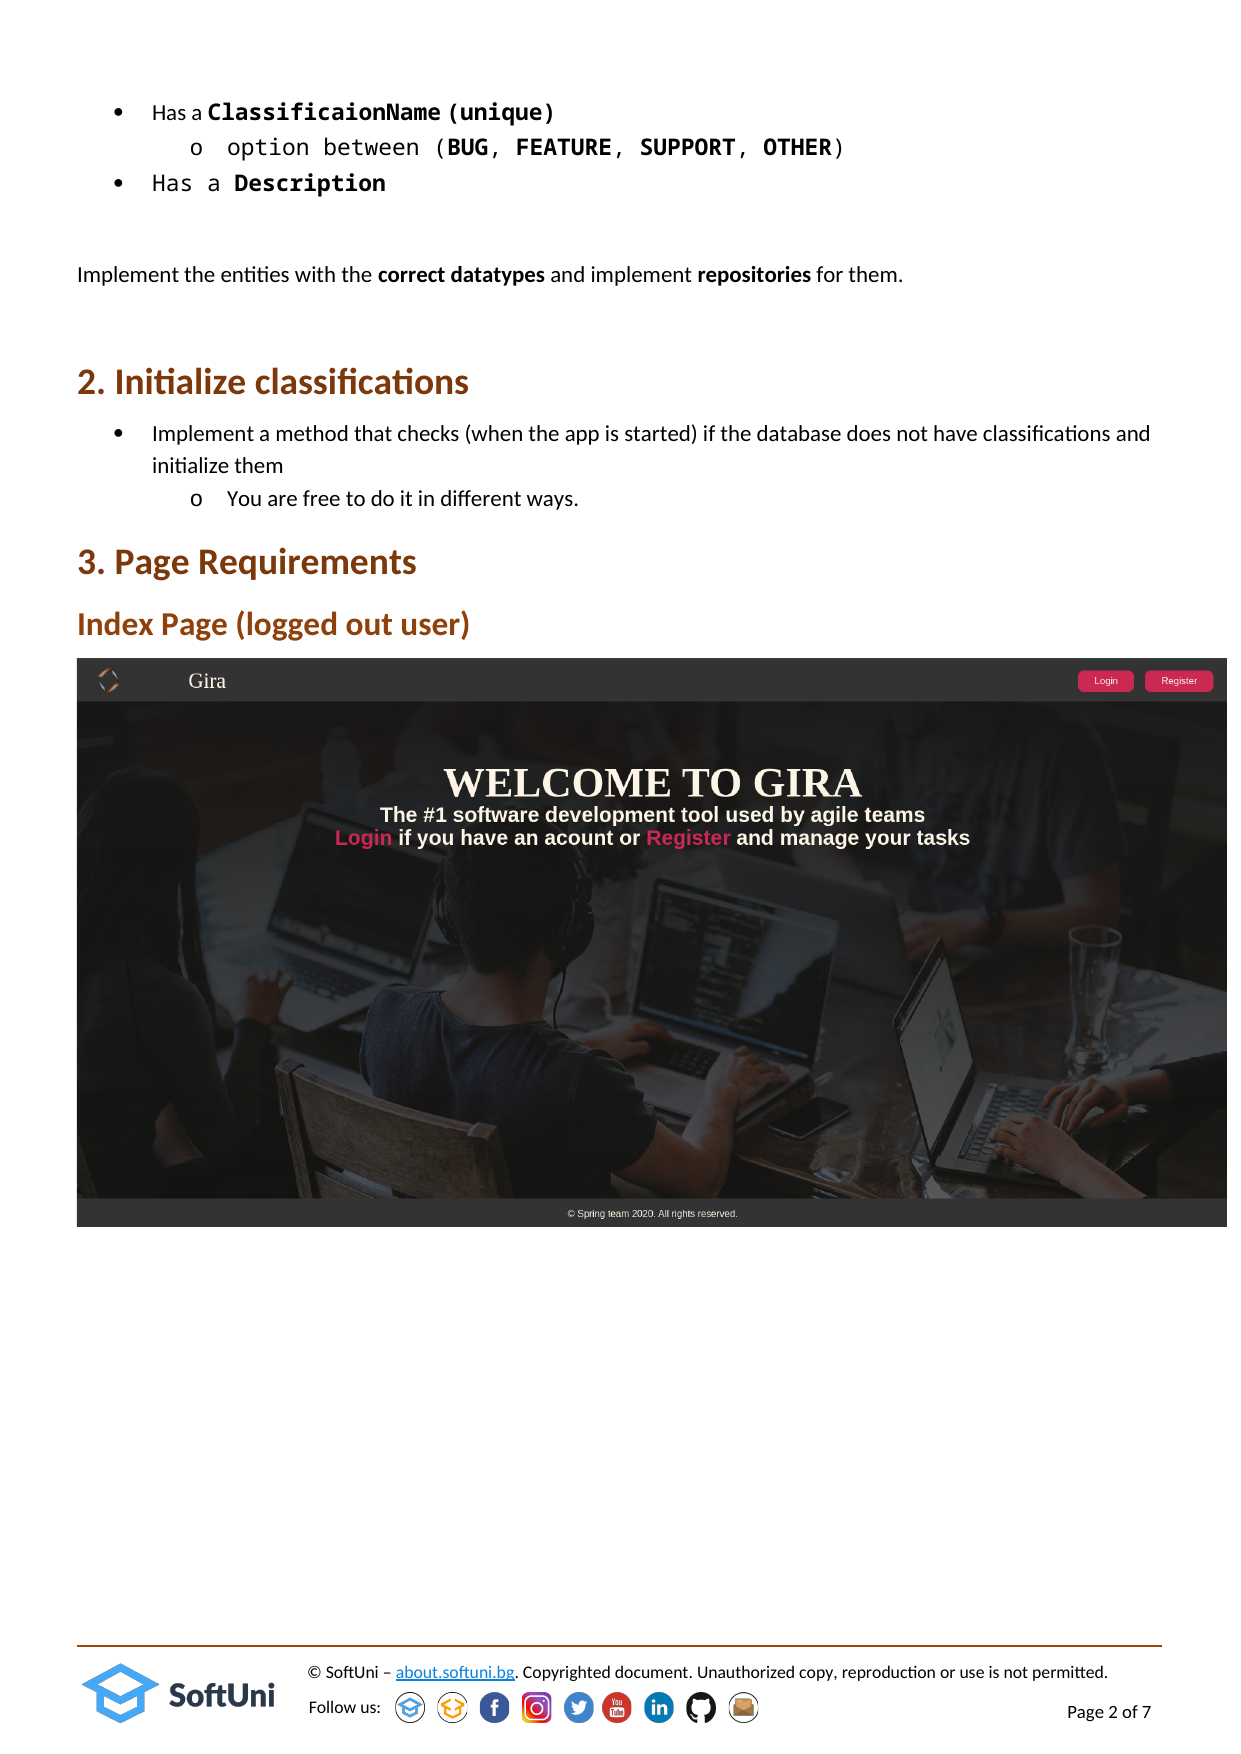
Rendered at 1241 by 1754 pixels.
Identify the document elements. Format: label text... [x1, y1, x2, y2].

list option between (BUG, FEATURE, SUPPORT, OTHER) [189, 131, 1163, 163]
picture [602, 1692, 632, 1723]
text Implement the entities with the correct datatypes and implement repositories for them. [77, 261, 1163, 288]
picture [564, 1692, 594, 1723]
picture [479, 1692, 510, 1723]
picture [665, 1714, 674, 1723]
picture [437, 1692, 468, 1723]
subtitle Index Page (logged out user) [77, 603, 1163, 644]
picture [395, 1692, 425, 1723]
subtitle Page Requirements [77, 538, 1163, 584]
list Has a ClassificaionName (unique) [114, 95, 1163, 127]
picture [728, 1692, 759, 1723]
picture [76, 658, 1227, 1227]
list Has a Description [114, 167, 1163, 199]
picture [522, 1692, 552, 1723]
picture [75, 1658, 281, 1729]
picture [686, 1692, 716, 1723]
picture [665, 1692, 674, 1701]
picture [658, 1705, 667, 1714]
list You are free to do it in different ways. [189, 484, 1163, 513]
list Implement a method that checks (when the app is started) if the database does not have classifications and initialize them [114, 419, 1163, 479]
picture [644, 1714, 653, 1723]
picture [644, 1692, 653, 1701]
subtitle Initialize classifications [77, 358, 1163, 404]
